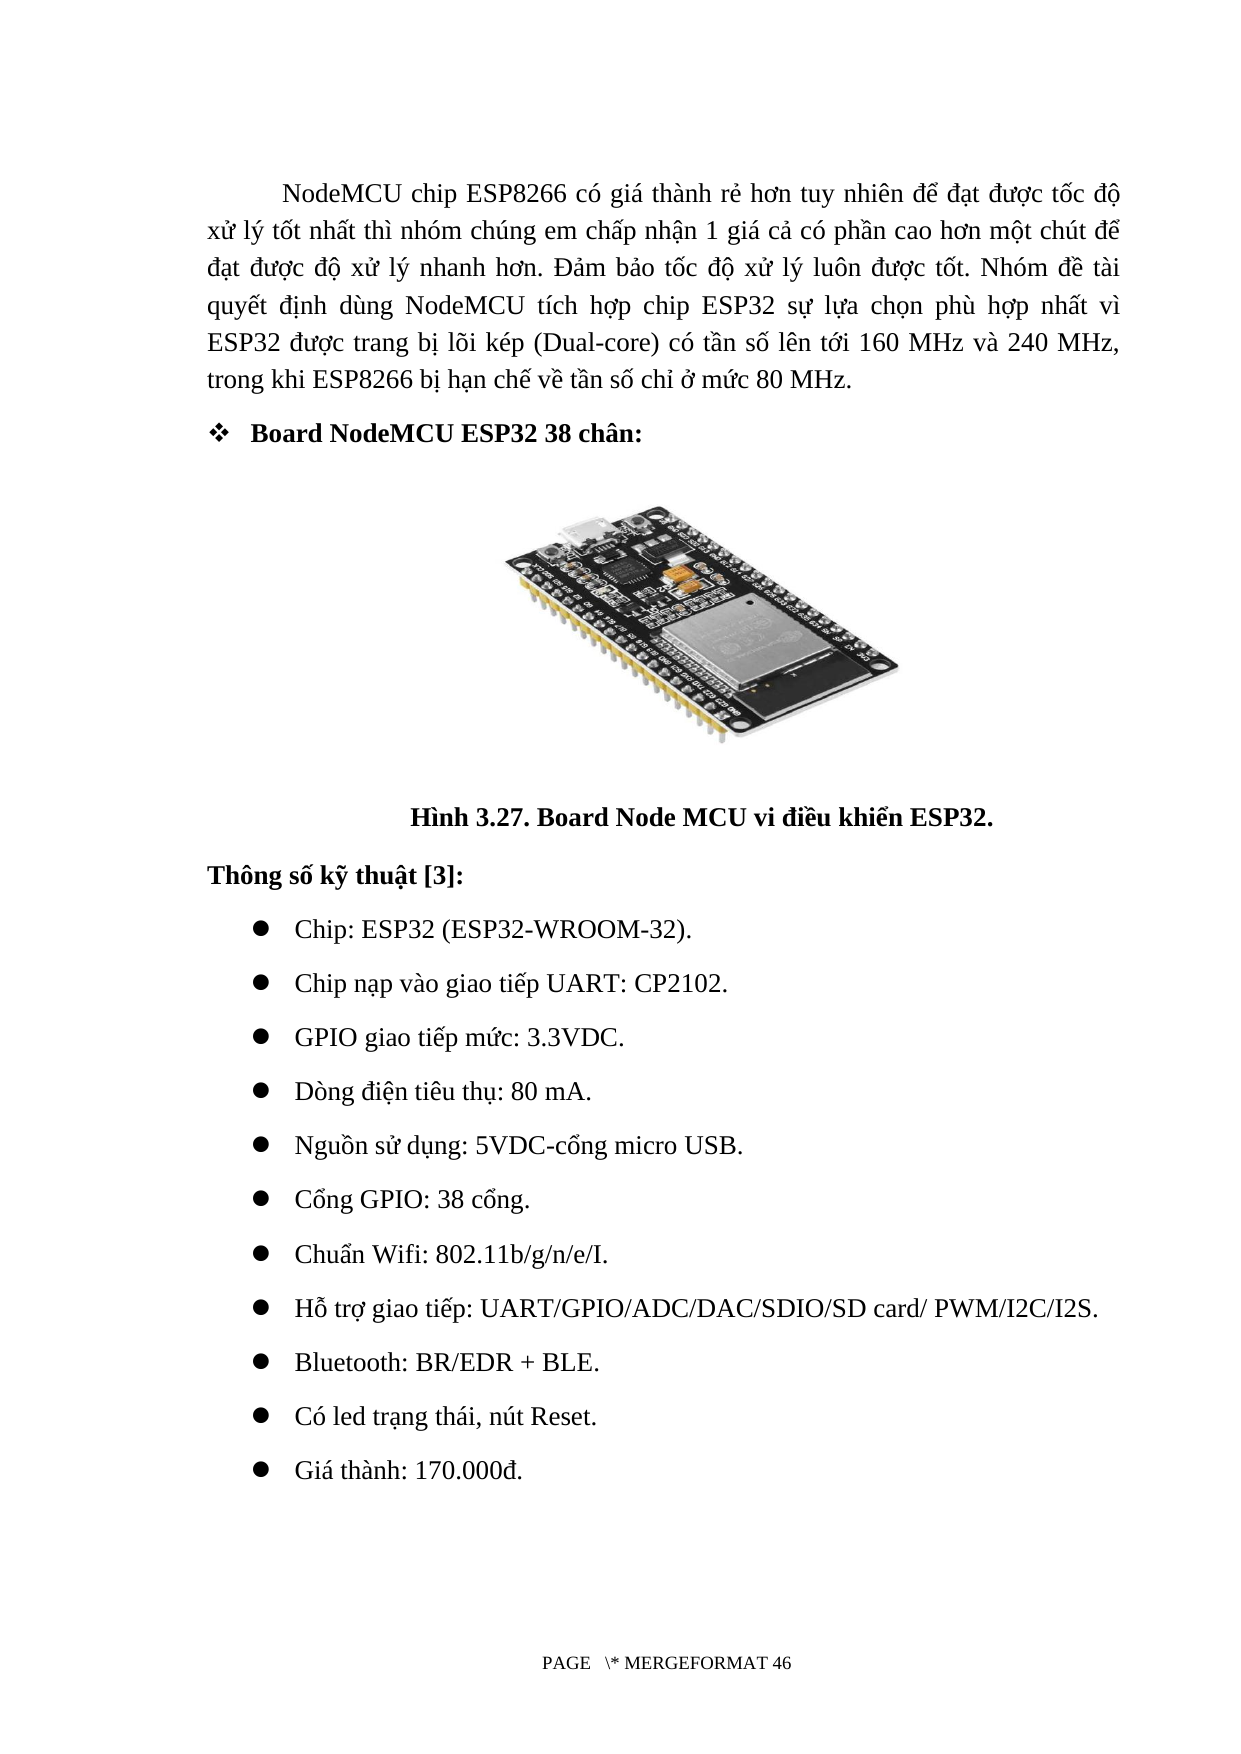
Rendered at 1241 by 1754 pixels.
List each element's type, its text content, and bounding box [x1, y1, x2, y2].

list Board NodeMCU ESP32 38 chân: [207, 417, 1122, 449]
list Chip nạp vào giao tiếp UART: CP2102. [251, 967, 1122, 998]
text NodeMCU chip ESP8266 có giá thành rẻ hơn tuy nhiên để đạt được tốc độ xử lý tốt nhất thì nhóm chúng em chấp nhận 1 giá cả có phần cao hơn một chút để đạt được độ xử lý nhanh hơn. Đảm bảo tốc độ xử lý luôn được tốt. Nhóm đề tài quyết định dùng NodeMCU tích hợp chip ESP32 sự lựa chọn phù hợp nhất vì ESP32 được trang bị lõi kép (Dual-core) có tần số lên tới 160 MHz và 240 MHz, trong khi ESP8266 bị hạn chế về tần số chỉ ở mức 80 MHz. [207, 177, 1122, 394]
list Hỗ trợ giao tiếp: UART/GPIO/ADC/DAC/SDIO/SD card/ PWM/I2C/I2S. [251, 1292, 1122, 1323]
list Chip: ESP32 (ESP32-WROOM-32). [251, 913, 1122, 944]
list Cổng GPIO: 38 cổng. [251, 1183, 1122, 1215]
list Dòng điện tiêu thụ: 80 mA. [251, 1075, 1122, 1106]
list Giá thành: 170.000đ. [251, 1454, 1122, 1486]
list Chuẩn Wifi: 802.11b/g/n/e/I. [251, 1238, 1122, 1269]
text Thông số kỹ thuật [3]: [207, 859, 1122, 890]
list Nguồn sử dụng: 5VDC-cổng micro USB. [251, 1129, 1122, 1161]
list Bluetooth: BR/EDR + BLE. [251, 1346, 1122, 1377]
text Hình 3.27. Board Node MCU vi điều khiển ESP32. [207, 801, 1122, 832]
list GPIO giao tiếp mức: 3.3VDC. [251, 1021, 1122, 1052]
picture [473, 471, 930, 778]
list Có led trạng thái, nút Reset. [251, 1400, 1122, 1431]
